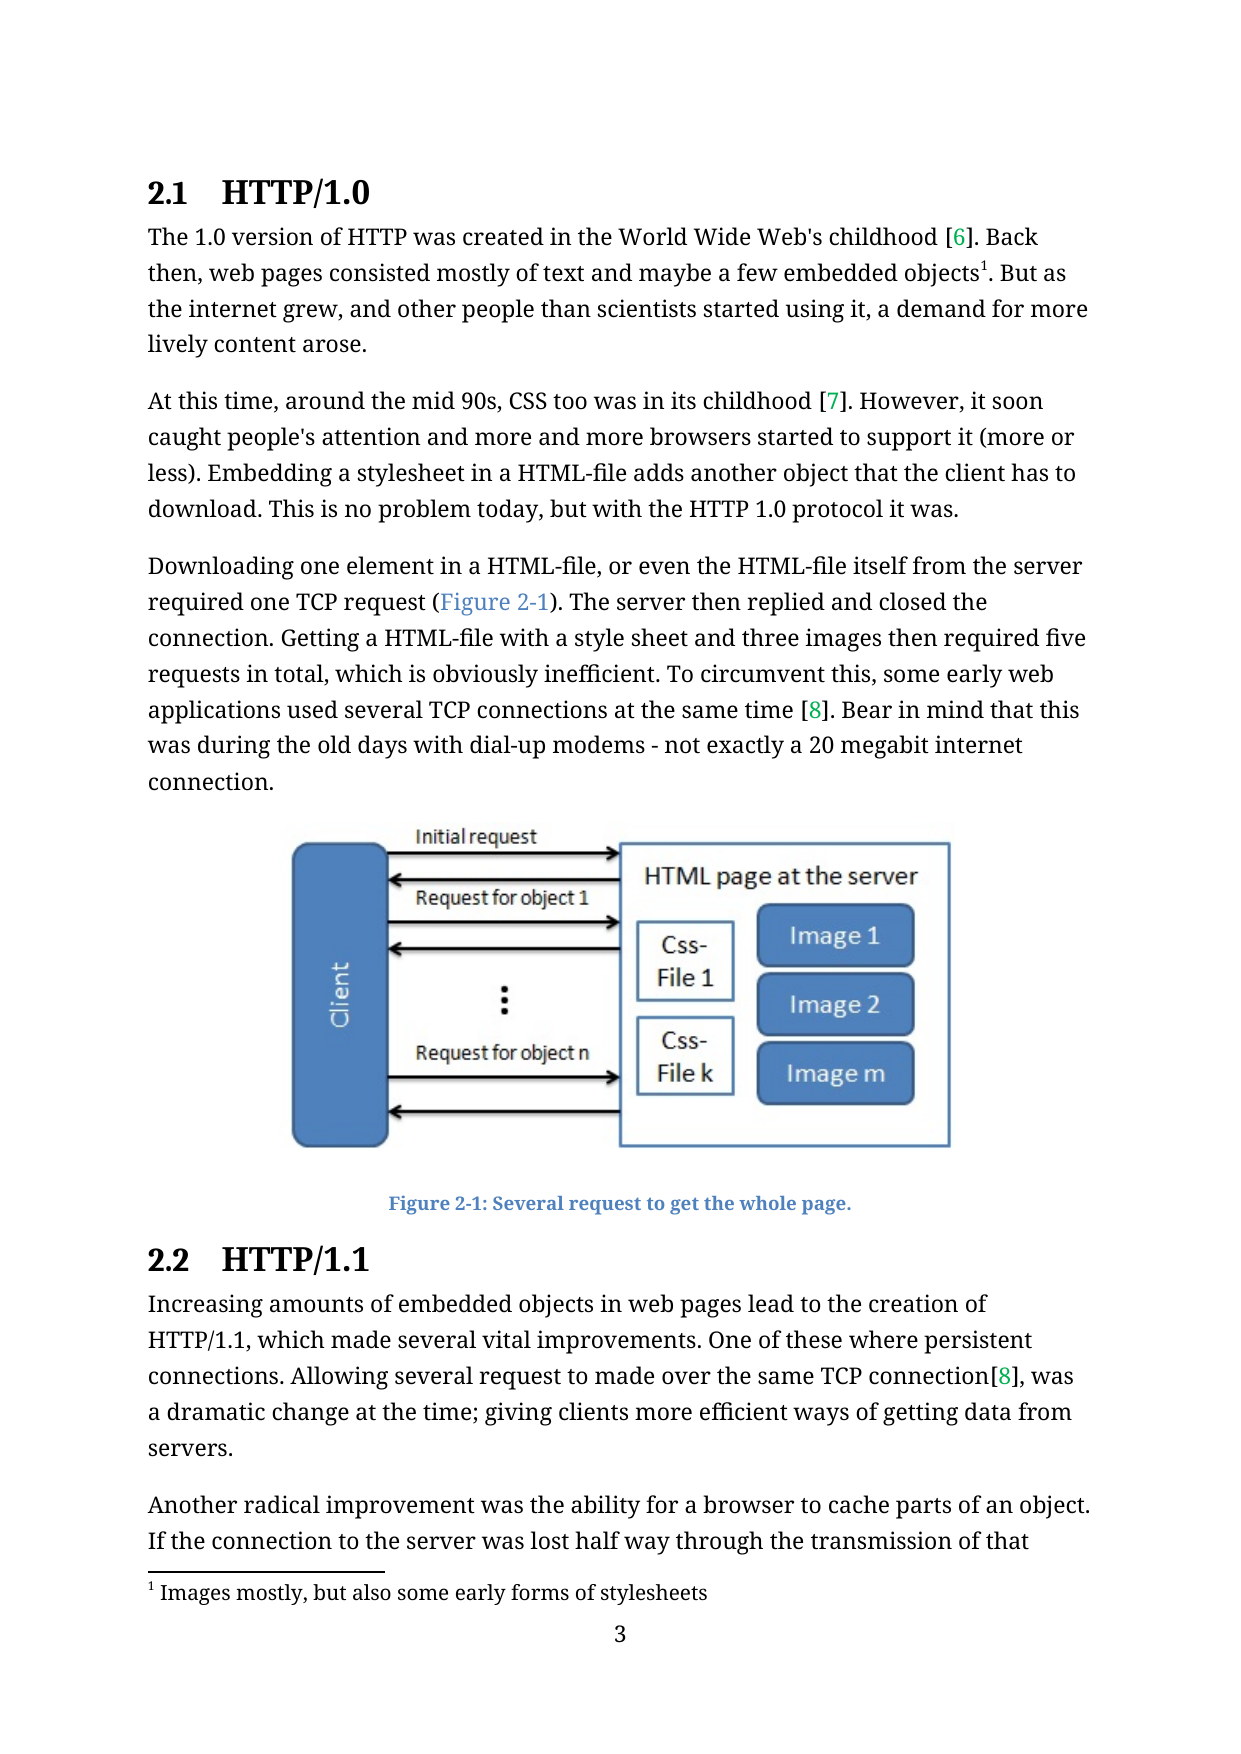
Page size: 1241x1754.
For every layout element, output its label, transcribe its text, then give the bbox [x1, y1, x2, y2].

text At this time, around the mid 90s, CSS too was in its childhood [7]. However, it soon caught people's attention and more and more browsers started to support it (more or less). Embedding a stylesheet in a HTML-file adds another object that the client has to download. This is no problem today, but with the HTTP 1.0 protocol it was. [148, 385, 1093, 524]
text The 1.0 version of HTTP was created in the World Wide Web's childhood [6]. Back then, web pages consisted mostly of text and maybe a few embedded objects. But as the internet grew, and other people than scientists started using it, a demand for more lively content arose. [148, 221, 1093, 360]
subtitle HTTP/1.1 [148, 1236, 1093, 1282]
subtitle HTTP/1.0 [148, 168, 1093, 214]
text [148, 1489, 1093, 1556]
picture [278, 822, 962, 1165]
text Increasing amounts of embedded objects in web pages lead to the creation of HTTP/1.1, which made several vital improvements. One of these where persistent connections. Allowing several request to made over the same TCP connection[8], was a dramatic change at the time; giving clients more efficient ways of getting data from servers. [148, 1288, 1093, 1463]
